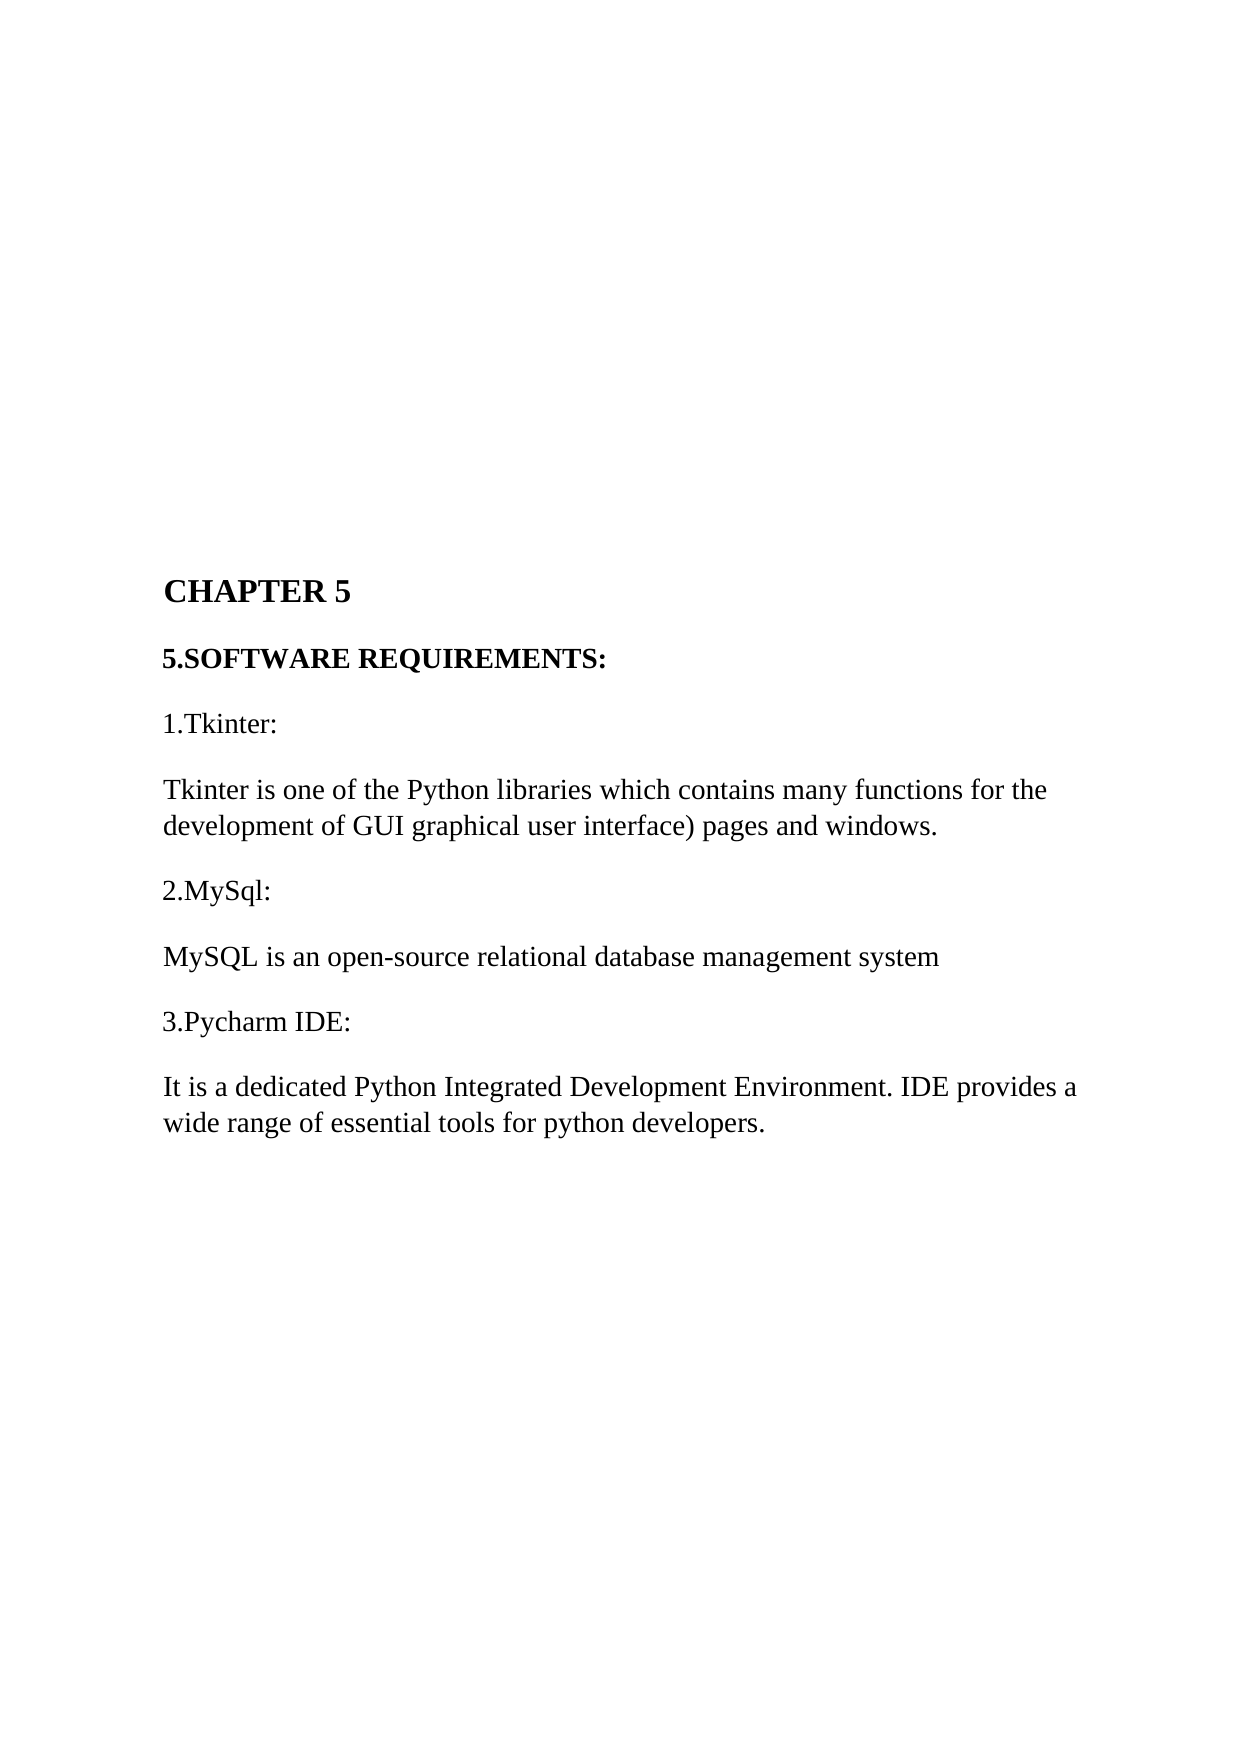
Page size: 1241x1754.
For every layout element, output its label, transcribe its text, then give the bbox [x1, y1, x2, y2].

text Tkinter is one of the Python libraries which contains many functions for the development of GUI graphical user interface) pages and windows. [162, 772, 1077, 842]
text 2.MySql: [162, 873, 1077, 907]
text 1.Tkinter: [162, 707, 1077, 740]
text 5.SOFTWARE REQUIREMENTS: [162, 641, 1077, 675]
text 3.Pycharm IDE: [162, 1004, 1077, 1038]
text It is a dedicated Python Integrated Development Environment. IDE provides a wide range of essential tools for python developers. [162, 1069, 1077, 1139]
text CHAPTER 5 [163, 571, 1077, 609]
text MySQL is an open-source relational database management system [162, 939, 1077, 972]
